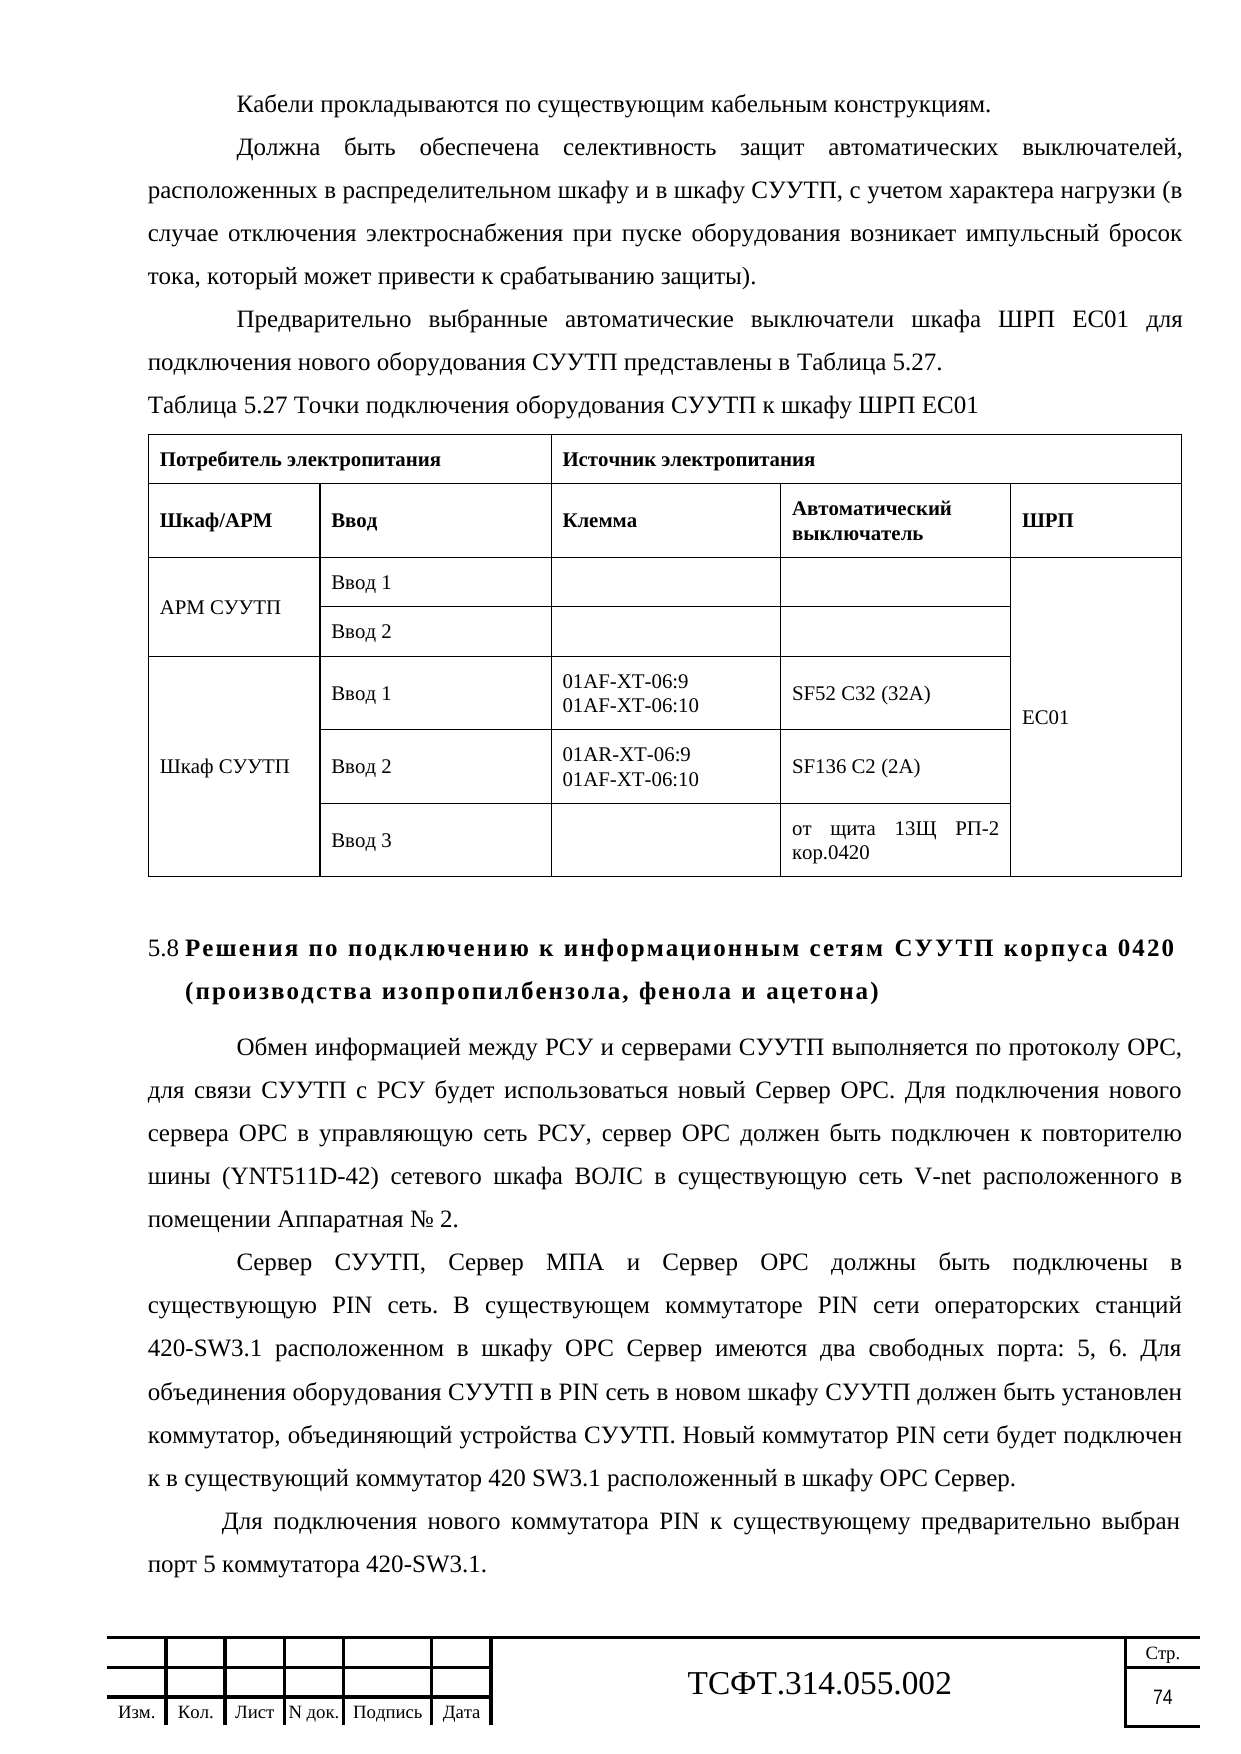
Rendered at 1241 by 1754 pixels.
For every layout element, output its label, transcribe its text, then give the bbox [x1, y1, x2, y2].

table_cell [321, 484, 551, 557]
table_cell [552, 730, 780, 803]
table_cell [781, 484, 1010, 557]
text Обмен информацией между РСУ и серверами СУУТП выполняется по протоколу OPC, для связи СУУТП с РСУ будет использоваться новый Сервер OPC. Для подключения нового сервера OPC в управляющую сеть РСУ, сервер OPC должен быть подключен к повторителю шины (YNT511D-42) сетевого шкафа ВОЛС в существующую сеть V-net расположенного в помещении Аппаратная № 2. [148, 1032, 1183, 1233]
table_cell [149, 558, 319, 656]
text Предварительно выбранные автоматические выключатели шкафа ШРП EC01 для подключения нового оборудования СУУТП представлены в . [148, 304, 1183, 376]
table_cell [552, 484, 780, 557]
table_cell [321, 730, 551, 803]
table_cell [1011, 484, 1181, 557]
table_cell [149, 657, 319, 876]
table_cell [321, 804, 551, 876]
text Кабели прокладываются по существующим кабельным конструкциям. [148, 89, 1183, 117]
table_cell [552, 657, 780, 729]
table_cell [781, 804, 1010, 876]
text Для подключения нового коммутатора PIN к существующему предварительно выбран порт 5 коммутатора 420-SW3.1. [148, 1506, 1181, 1578]
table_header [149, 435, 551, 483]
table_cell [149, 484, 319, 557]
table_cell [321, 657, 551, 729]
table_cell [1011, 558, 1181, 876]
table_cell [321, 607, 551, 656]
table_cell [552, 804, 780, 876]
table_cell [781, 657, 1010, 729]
subtitle Решения по подключению к информационным сетям [148, 933, 1181, 1005]
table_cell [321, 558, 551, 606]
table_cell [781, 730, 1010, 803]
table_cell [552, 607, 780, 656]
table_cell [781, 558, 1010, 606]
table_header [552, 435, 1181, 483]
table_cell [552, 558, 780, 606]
text Сервер СУУТП, Сервер МПА и Сервер OPC должны быть подключены в существующую PIN сеть. В существующем коммутаторе PIN сети операторских станций 420-SW3.1 расположенном в шкафу OPC Сервер имеются два свободных порта: 5, 6. Для объединения оборудования СУУТП в PIN сеть в новом шкафу СУУТП должен быть установлен коммутатор, объединяющий устройства СУУТП. Новый коммутатор PIN сети будет подключен к в существующий коммутатор 420 SW3.1 расположенный в шкафу OPC Сервер. [148, 1247, 1183, 1492]
text Должна быть обеспечена селективность защит автоматических выключателей, расположенных в распределительном шкафу и в шкафу СУУТП, с учетом характера нагрузки (в случае отключения электроснабжения при пуске оборудования возникает импульсный бросок тока, который может привести к срабатыванию защиты). [148, 132, 1183, 290]
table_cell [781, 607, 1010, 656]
